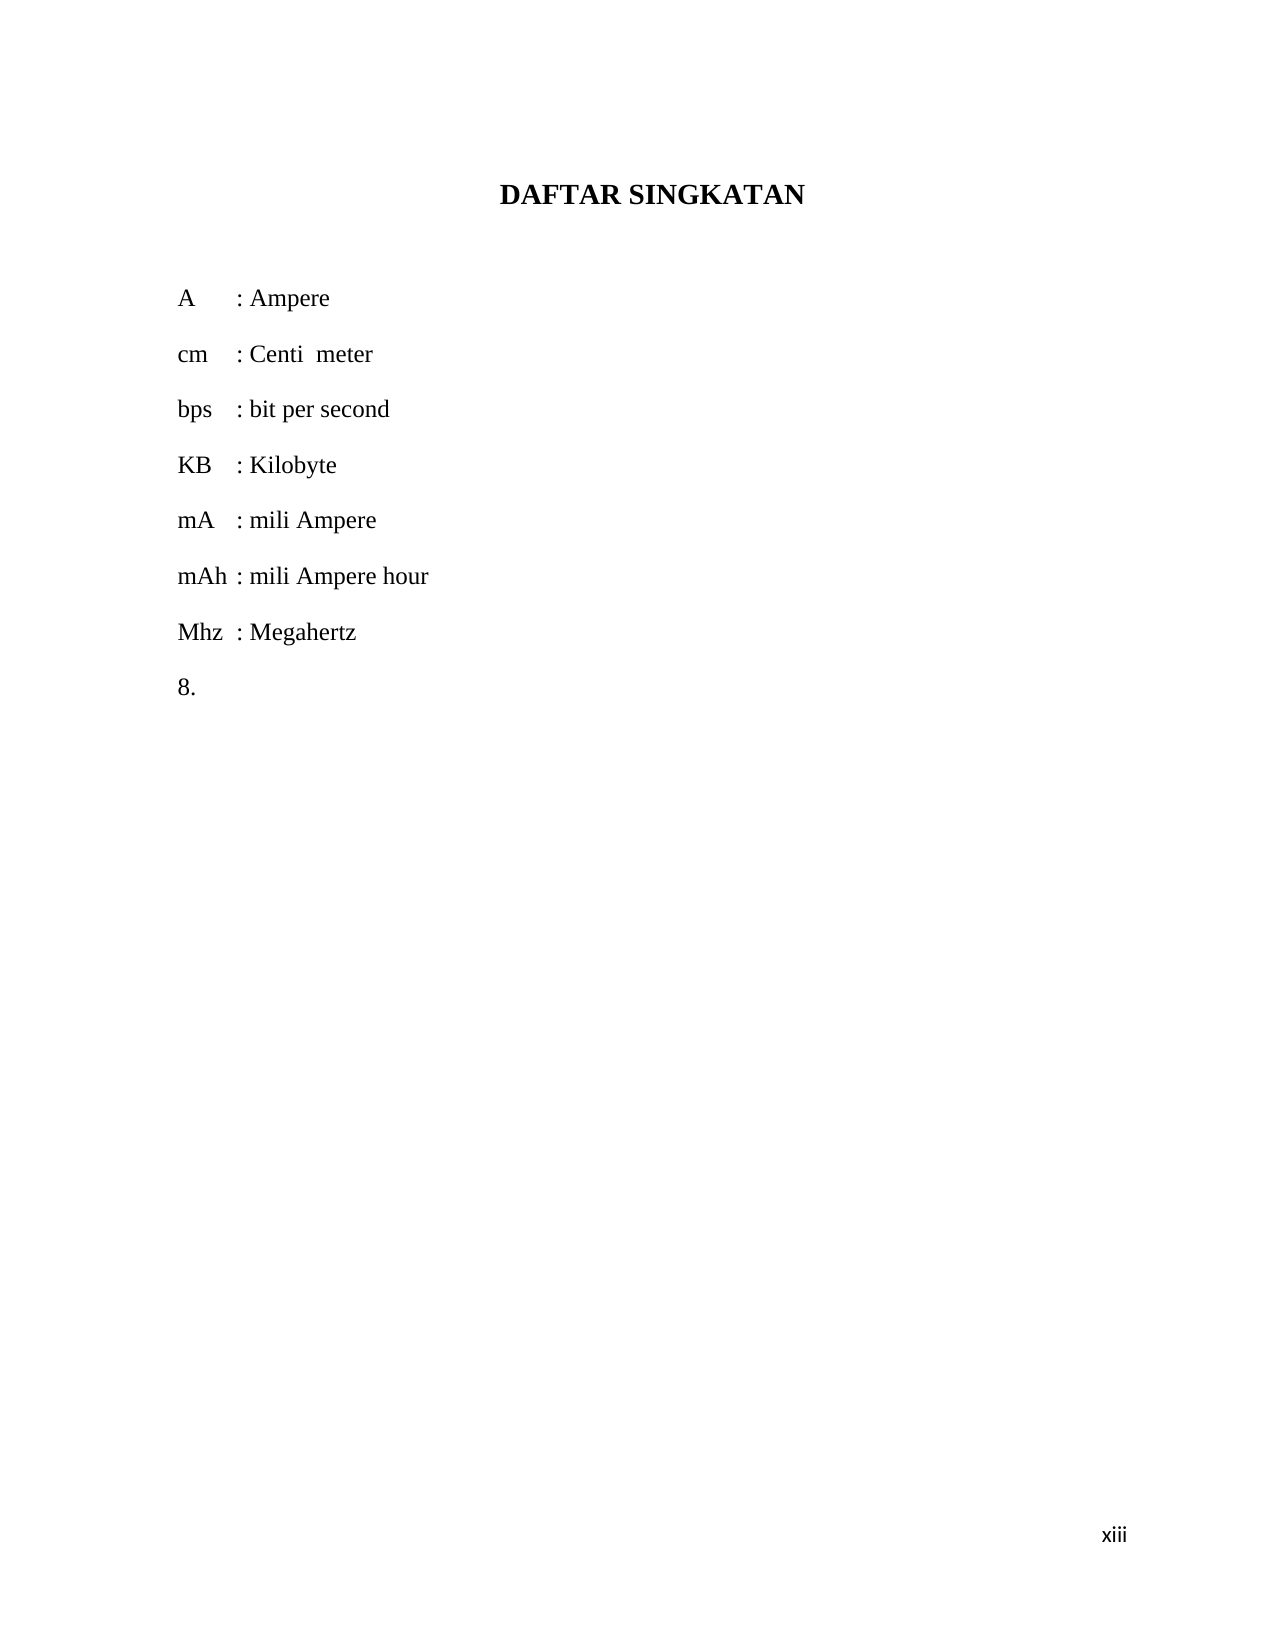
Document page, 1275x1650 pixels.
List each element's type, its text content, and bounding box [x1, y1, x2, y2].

text Mhz : Megahertz [177, 617, 1127, 646]
text DAFTAR SINGKATAN [177, 177, 1127, 211]
text cm : Centi meter [177, 339, 1127, 367]
text mAh : mili Ampere hour [177, 561, 1127, 590]
text KB : Kilobyte [177, 450, 1127, 479]
text A : Ampere [177, 283, 1127, 312]
text mA : mili Ampere [177, 506, 1127, 534]
text bps : bit per second [177, 394, 1127, 423]
